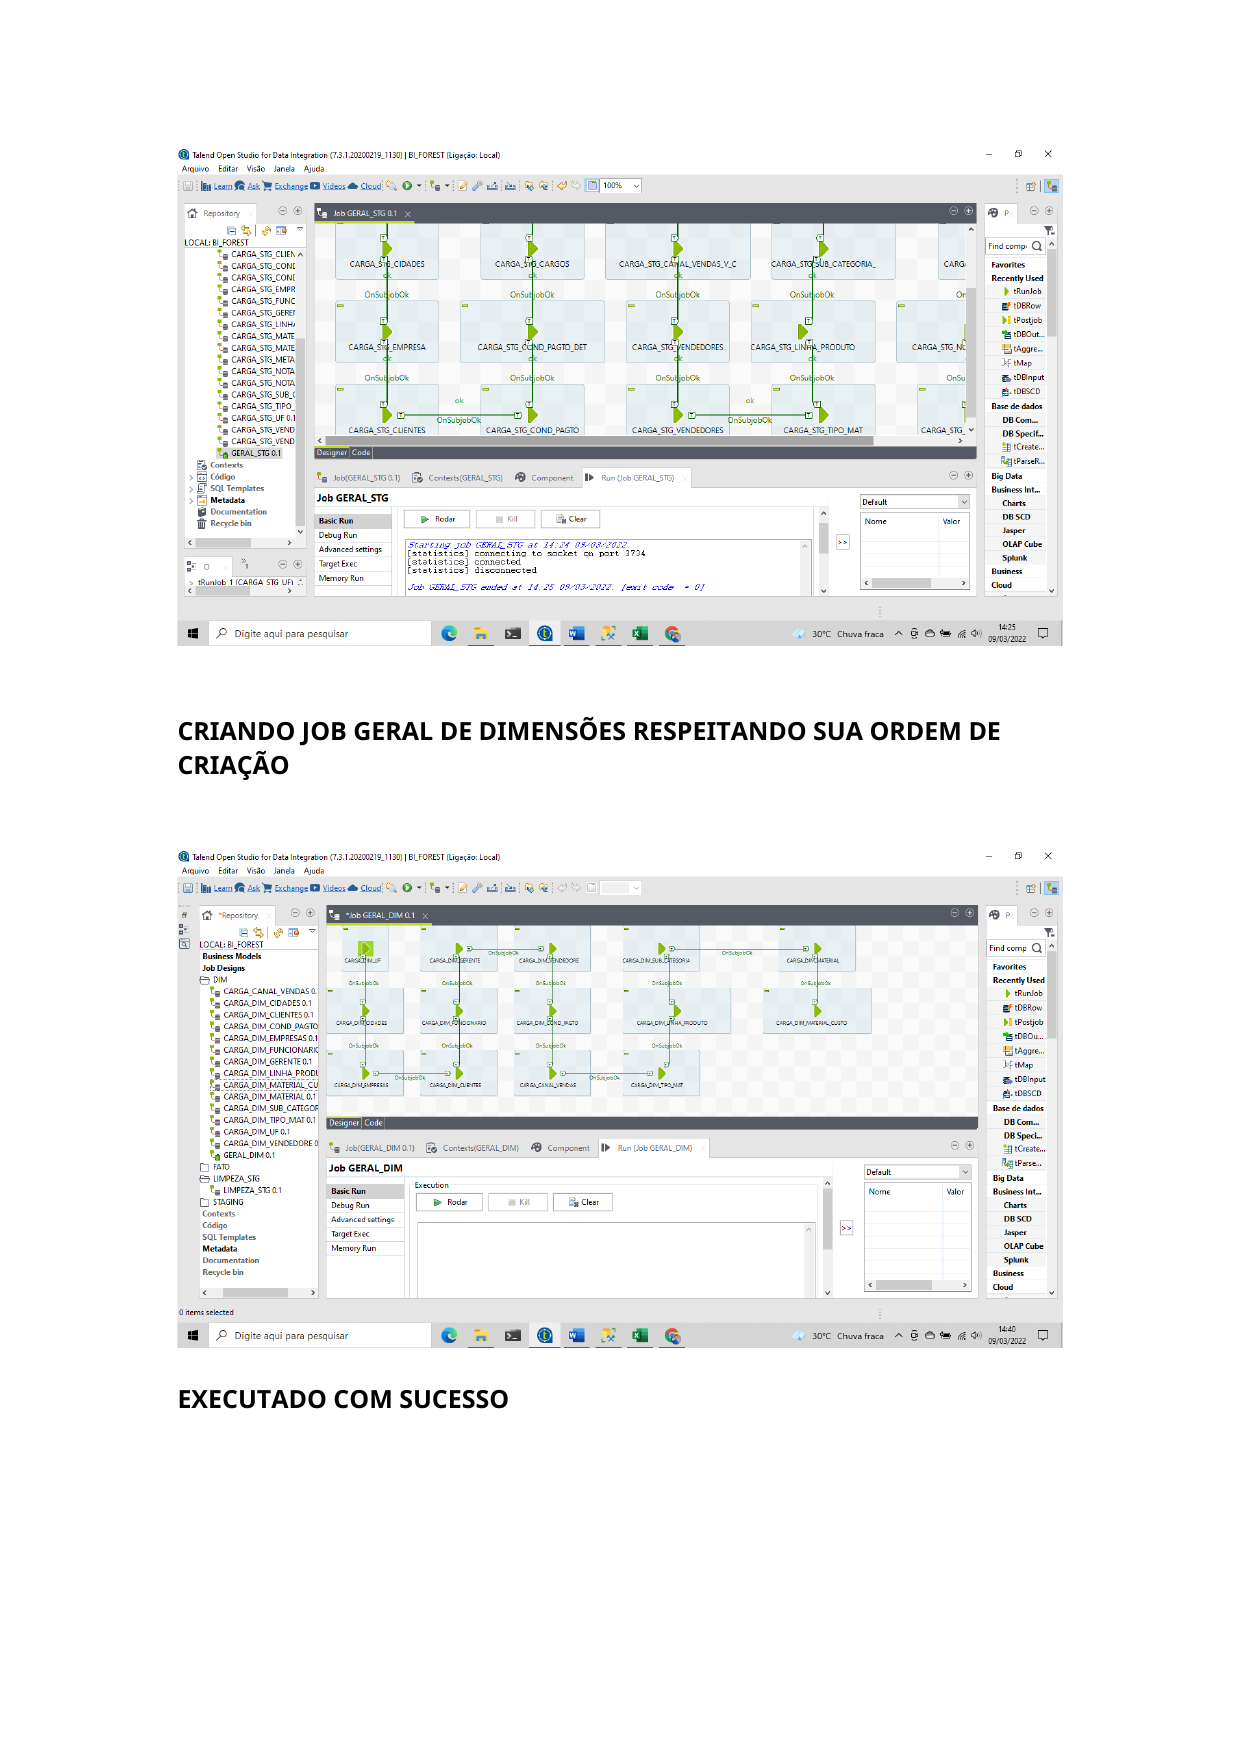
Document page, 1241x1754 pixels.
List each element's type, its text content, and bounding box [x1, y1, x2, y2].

picture [177, 147, 1063, 646]
text EXECUTADO COM SUCESSO [177, 1382, 1063, 1416]
picture [177, 850, 1063, 1348]
text CRIANDO JOB GERAL DE DIMENSÕES RESPEITANDO SUA ORDEM DE CRIAÇÃO [177, 714, 1063, 782]
